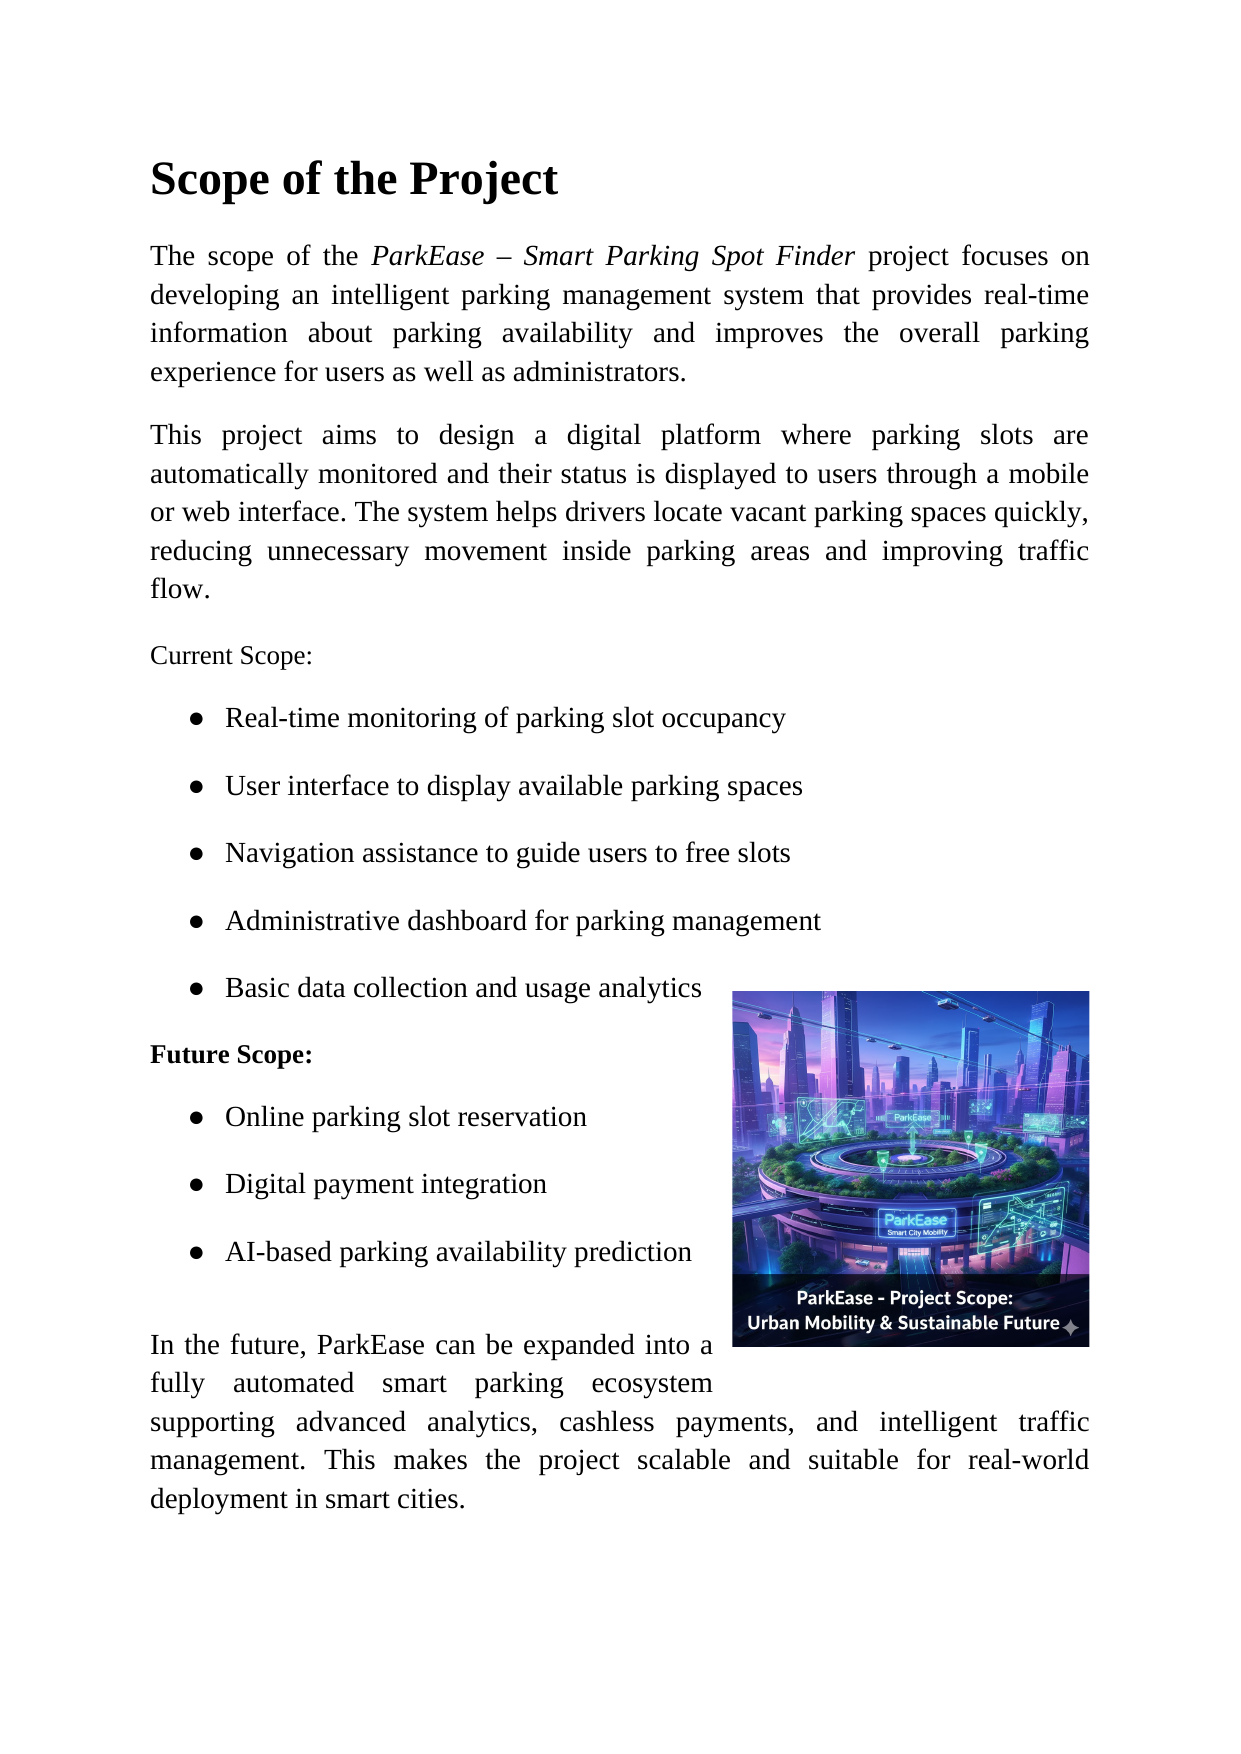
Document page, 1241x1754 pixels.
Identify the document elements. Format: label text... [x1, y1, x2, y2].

text The scope of the ParkEase – Smart Parking Spot Finder project focuses on developing an intelligent parking management system that provides real-time information about parking availability and improves the overall parking experience for users as well as administrators. [150, 238, 1090, 387]
picture [732, 991, 1090, 1347]
subtitle Scope of the Project [150, 150, 1090, 205]
list User interface to display available parking spaces [187, 768, 1090, 831]
list Administrative dashboard for parking management [187, 903, 1090, 967]
list Basic data collection and usage analytics [187, 971, 1090, 1004]
list Digital payment integration [187, 1167, 732, 1230]
subtitle Future Scope: [150, 1038, 732, 1069]
list AI-based parking availability prediction [187, 1234, 732, 1298]
list Online parking slot reservation [187, 1099, 732, 1163]
text This project aims to design a digital platform where parking slots are automatically monitored and their status is displayed to users through a mobile or web interface. The system helps drivers locate vacant parking spaces quickly, reducing unnecessary movement inside parking areas and improving traffic flow. [150, 417, 1090, 605]
text In the future, ParkEase can be expanded into a fully automated smart parking ecosystem supporting advanced analytics, cashless payments, and intelligent traffic management. This makes the project scalable and suitable for real-world deployment in smart cities. [150, 1327, 1090, 1514]
list Real-time monitoring of parking slot occupancy [187, 700, 1090, 764]
list Navigation assistance to guide users to free slots [187, 835, 1090, 899]
subtitle Current Scope: [150, 639, 1090, 671]
